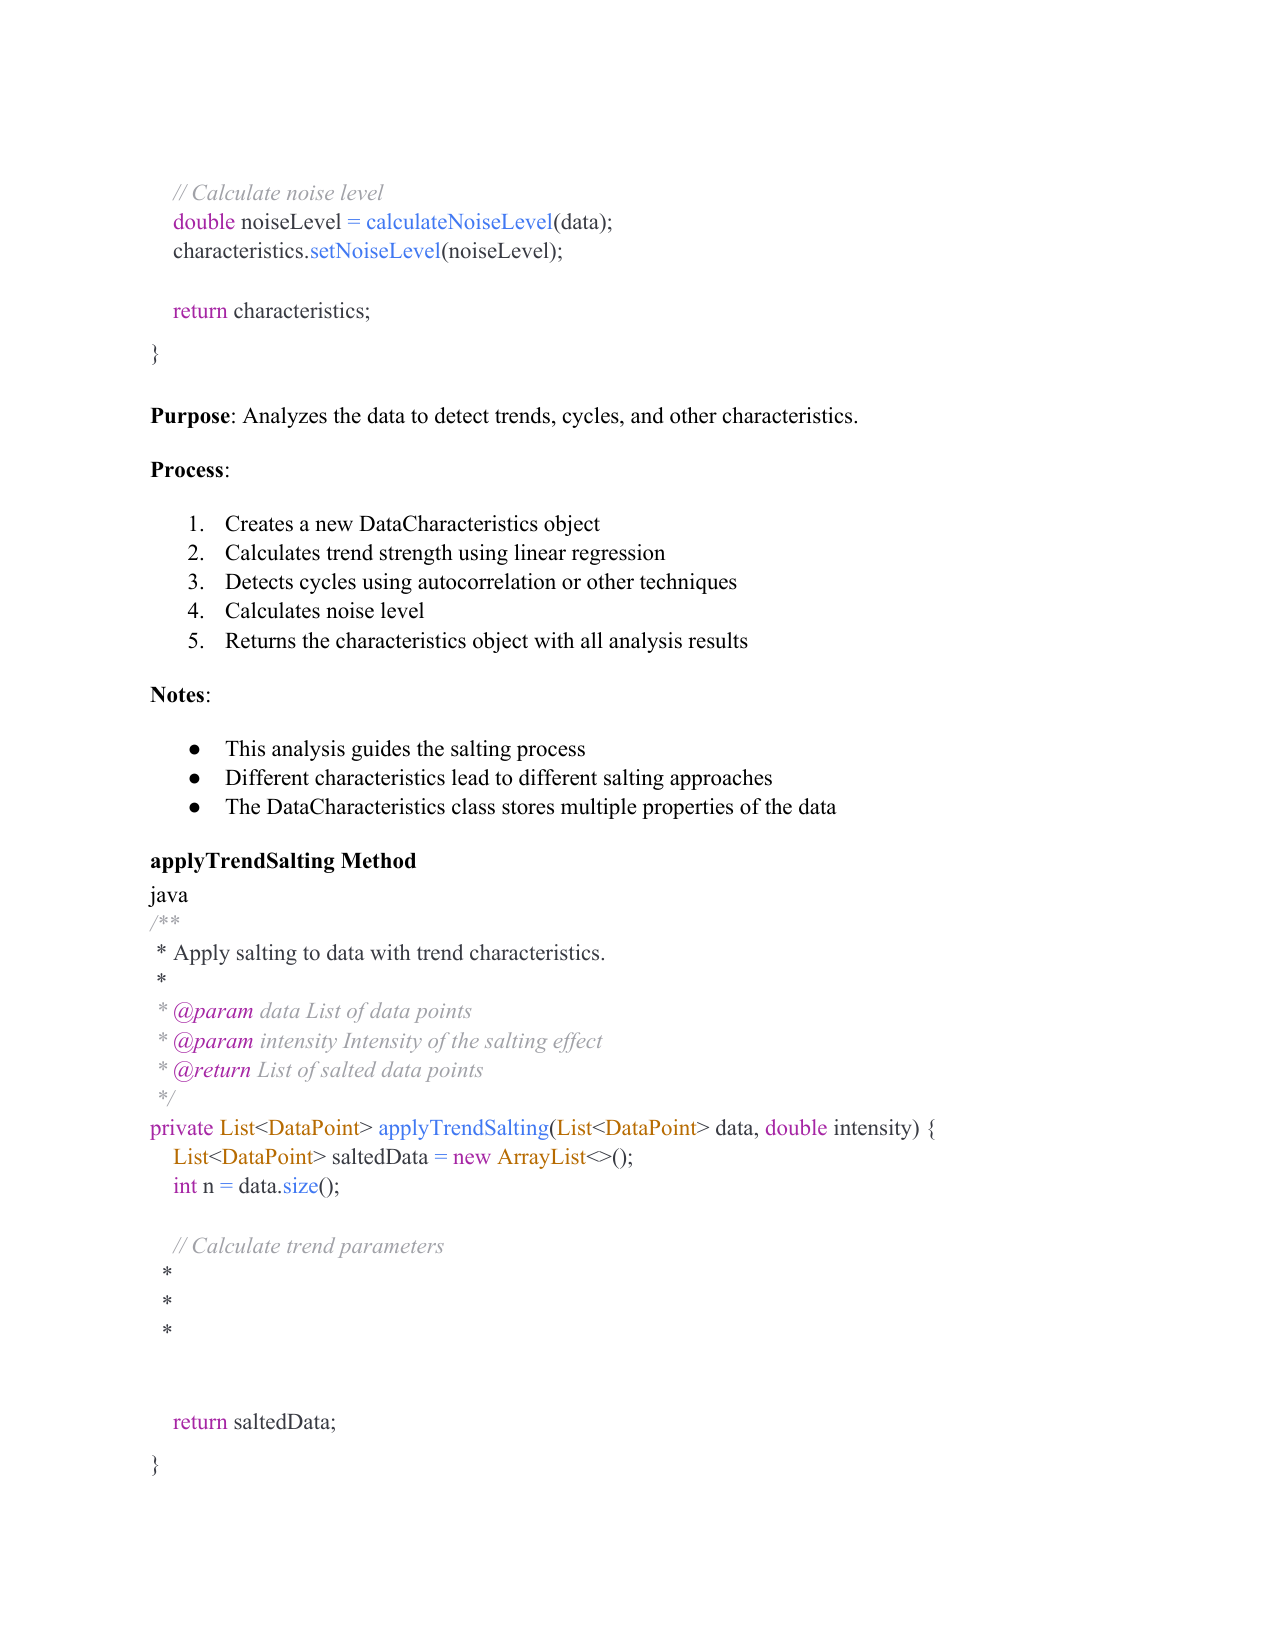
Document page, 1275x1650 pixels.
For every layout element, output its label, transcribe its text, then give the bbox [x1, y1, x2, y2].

text * [150, 1320, 1125, 1346]
list Calculates noise level [187, 598, 1125, 624]
subtitle applyTrendSalting Method [150, 848, 1125, 874]
text * [150, 1262, 1125, 1287]
list Different characteristics lead to different salting approaches [187, 765, 1125, 791]
text // Calculate noise level [150, 180, 1125, 206]
text * @return List of salted data points [150, 1057, 1125, 1082]
text * [150, 969, 1125, 995]
text java [150, 882, 1125, 907]
text Notes: [150, 682, 1125, 707]
text return characteristics; [150, 298, 1125, 323]
text int n = data.size(); [150, 1173, 1125, 1199]
text List<DataPoint> saltedData = new ArrayList<>(); [150, 1144, 1125, 1170]
text return saltedData; [150, 1409, 1125, 1434]
text * Apply salting to data with trend characteristics. [150, 940, 1125, 966]
list Creates a new DataCharacteristics object [187, 511, 1125, 536]
text * [150, 1291, 1125, 1317]
list Returns the characteristics object with all analysis results [187, 628, 1125, 653]
text // Calculate trend parameters [150, 1233, 1125, 1258]
list The DataCharacteristics class stores multiple properties of the data [187, 794, 1125, 820]
text Purpose: Analyzes the data to detect trends, cycles, and other characteristics. [150, 403, 1125, 428]
text */ [150, 1086, 1125, 1111]
text Process: [150, 457, 1125, 482]
text * @param intensity Intensity of the salting effect [150, 1028, 1125, 1053]
text /** [150, 911, 1125, 936]
text characteristics.setNoiseLevel(noiseLevel); [150, 238, 1125, 264]
text private List<DataPoint> applyTrendSalting(List<DataPoint> data, double intensity) { [150, 1115, 1125, 1141]
text } [150, 1451, 1125, 1476]
text double noiseLevel = calculateNoiseLevel(data); [150, 209, 1125, 235]
list Calculates trend strength using linear regression [187, 540, 1125, 566]
text * @param data List of data points [150, 998, 1125, 1024]
list This analysis guides the salting process [187, 736, 1125, 761]
list Detects cycles using autocorrelation or other techniques [187, 569, 1125, 595]
text } [150, 339, 1125, 365]
